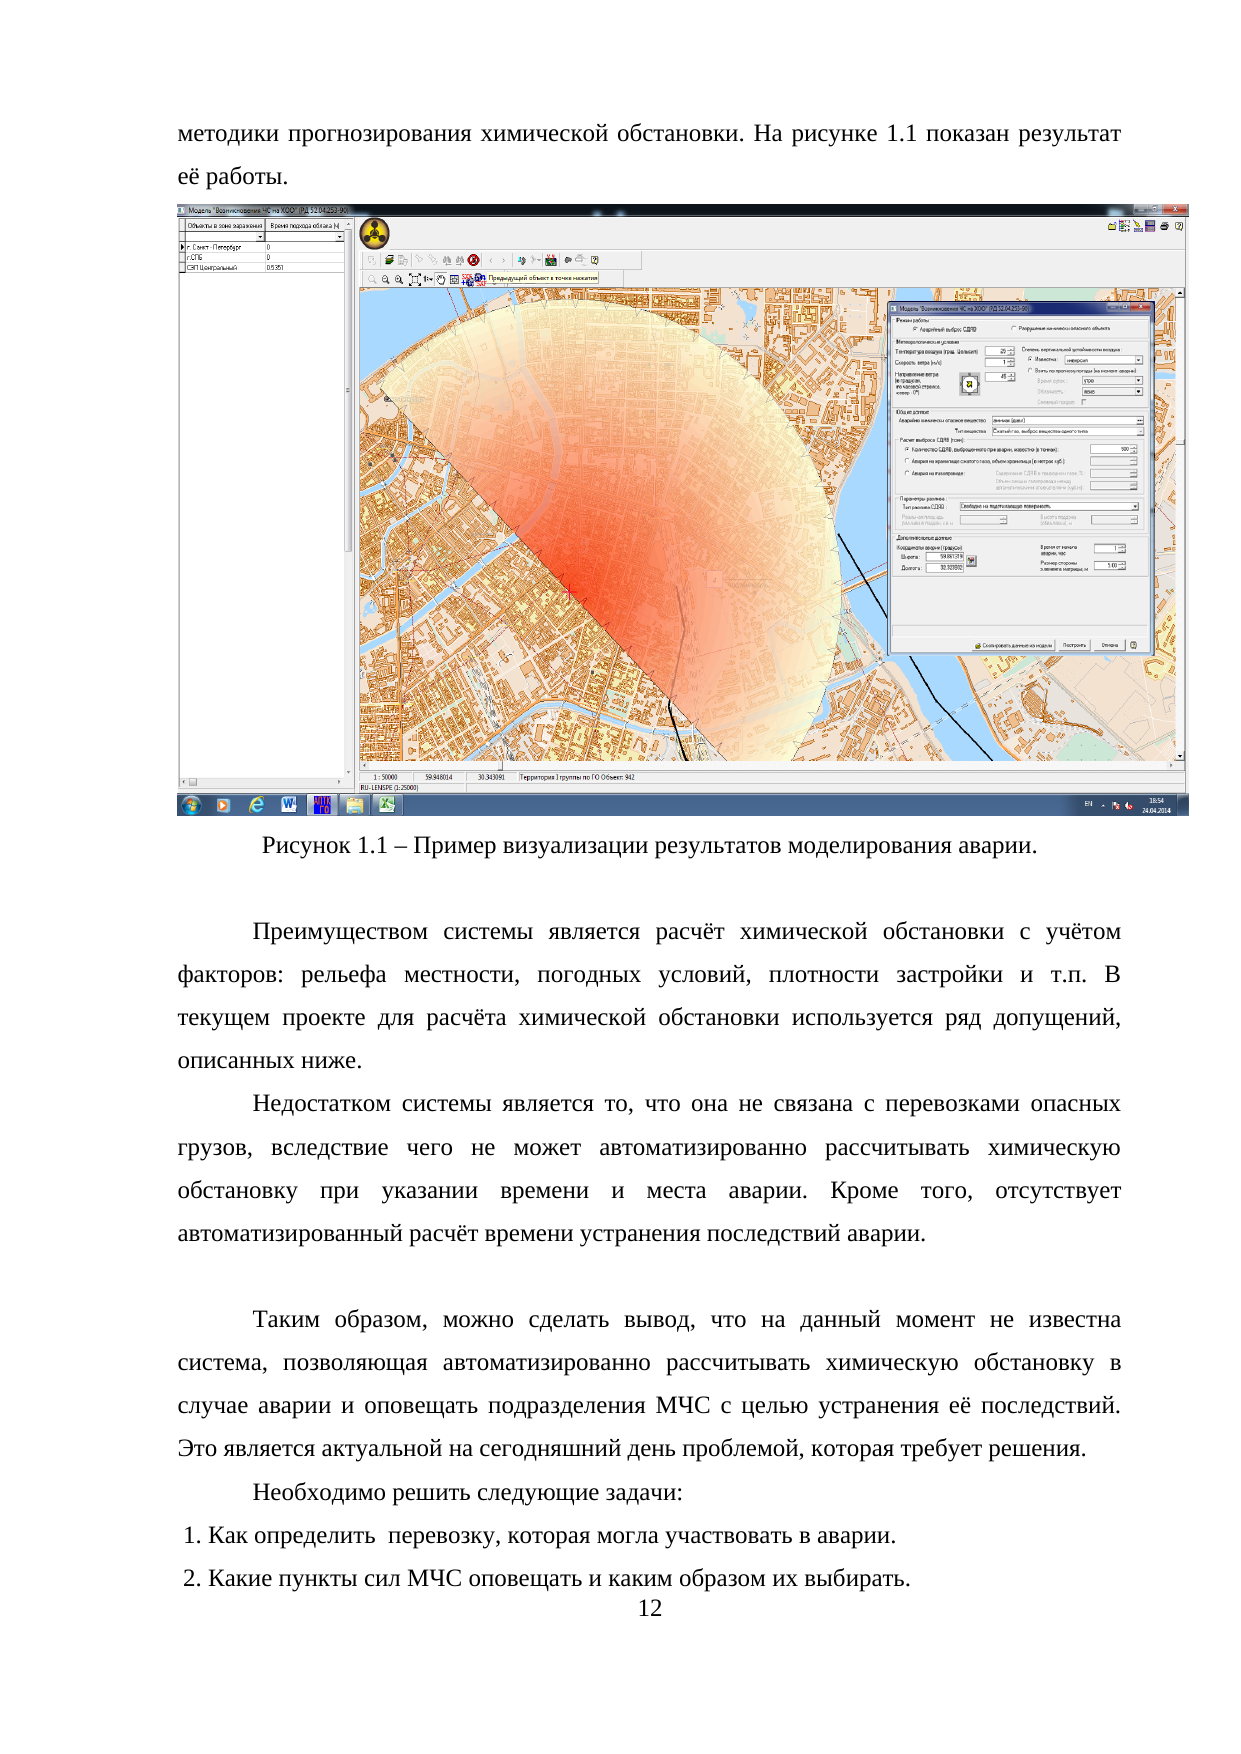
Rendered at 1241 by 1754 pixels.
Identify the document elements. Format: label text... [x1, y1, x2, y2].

text Преимуществом системы является расчёт химической обстановки с учётом факторов: рельефа местности, погодных условий, плотности застройки и т.п. В текущем проекте для расчёта химической обстановки используется ряд допущений, описанных ниже. [177, 916, 1122, 1074]
list Как определить перевозку, которая могла участвовать в аварии. [177, 1520, 1122, 1548]
text Необходимо решить следующие задачи: [177, 1477, 1122, 1505]
text Таким образом, можно сделать вывод, что на данный момент не известна система, позволяющая автоматизированно рассчитывать химическую обстановку в случае аварии и оповещать подразделения МЧС с целью устранения её последствий. Это является актуальной на сегодняшний день проблемой, которая требует решения. [177, 1304, 1122, 1462]
list Какие пункты сил МЧС оповещать и каким образом их выбирать. [177, 1563, 1122, 1592]
picture [177, 204, 1189, 816]
text Недостатком системы является то, что она не связана с перевозками опасных грузов, вследствие чего не может автоматизированно рассчитывать химическую обстановку при указании времени и места аварии. Кроме того, отсутствует автоматизированный расчёт времени устранения последствий аварии. [177, 1088, 1122, 1247]
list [177, 118, 1122, 190]
